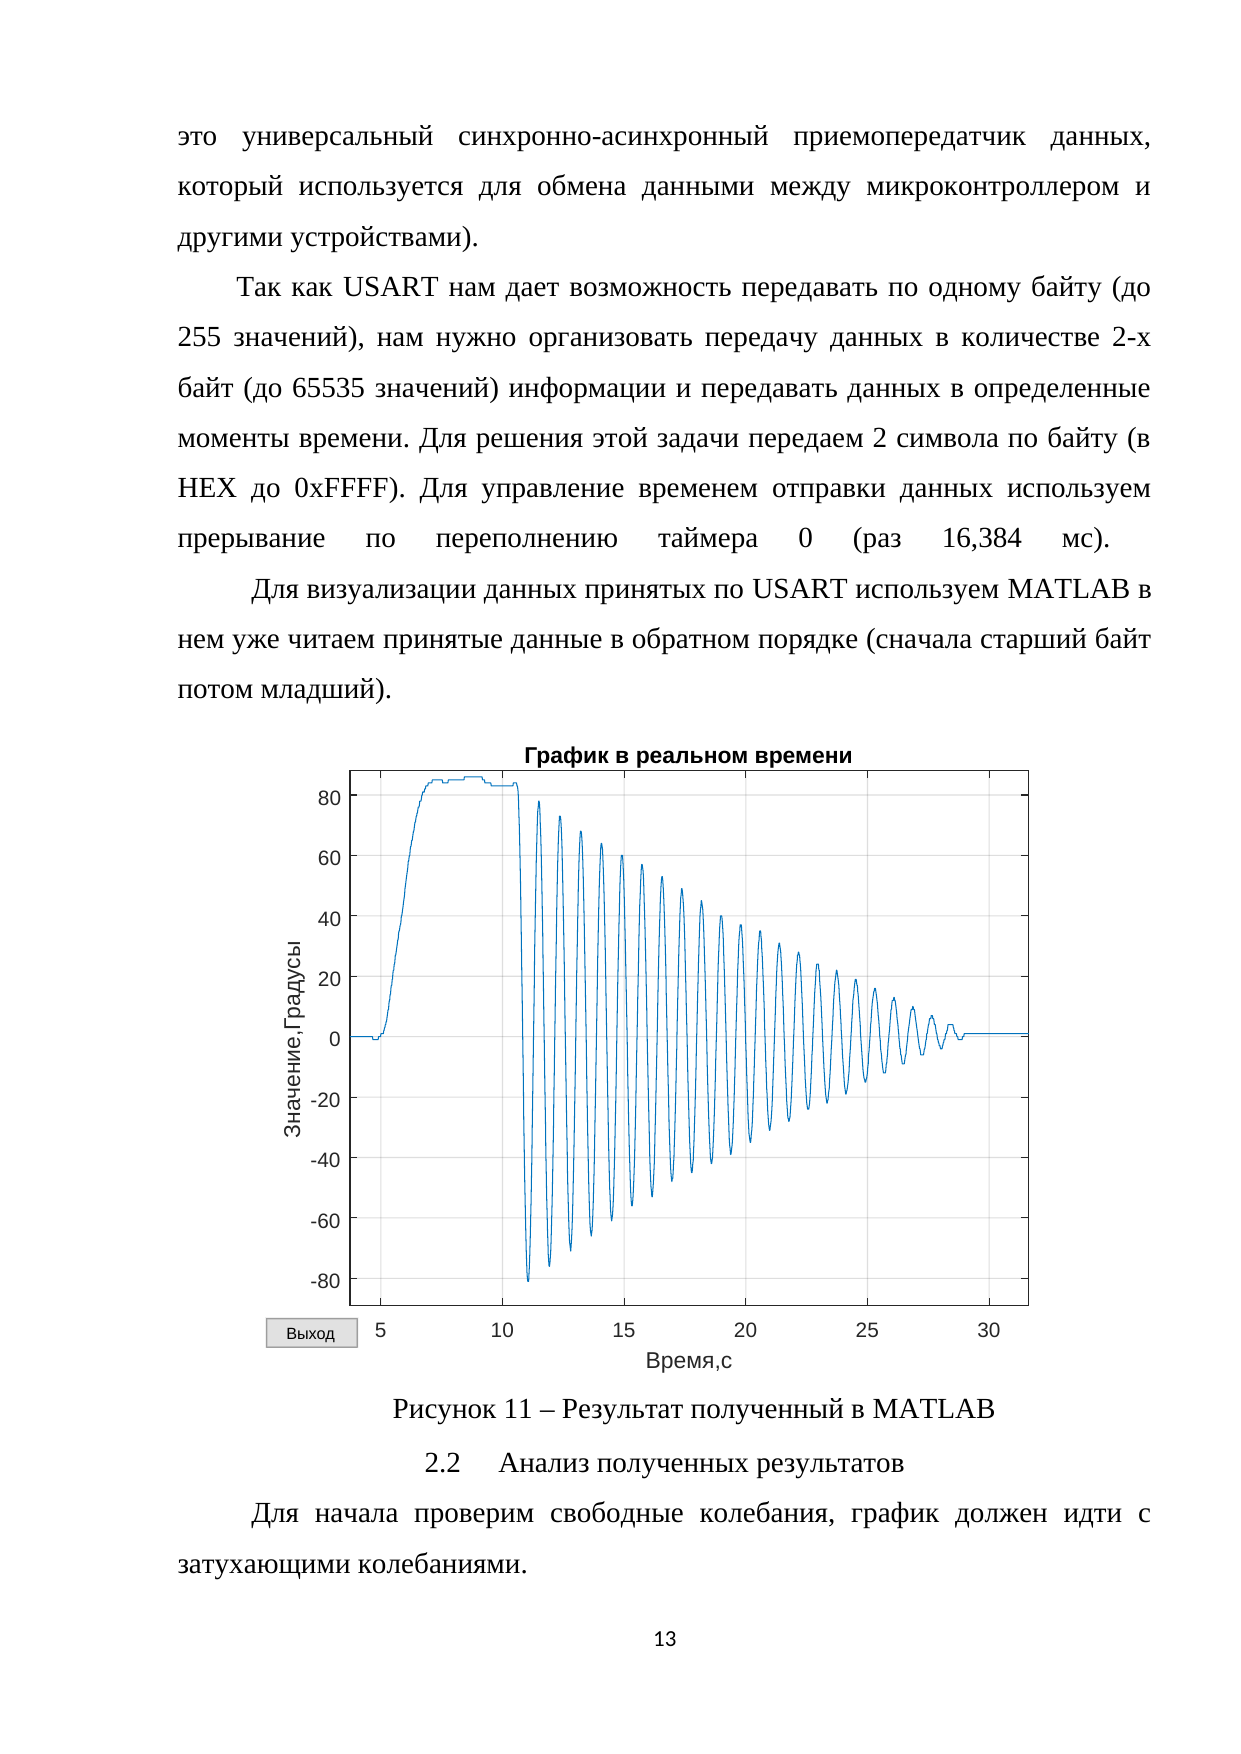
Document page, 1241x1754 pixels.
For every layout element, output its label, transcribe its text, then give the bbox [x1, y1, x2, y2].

list Для начала проверим свободные колебания, график должен идти с затухающими колебаниями. [177, 1496, 1152, 1579]
text Так как USART нам дает возможность передавать по одному байту (до 255 значений), нам нужно организовать передачу данных в количестве 2-х байт (до 65535 значений) информации и передавать данных в определенные моменты времени. Для решения этой задачи передаем 2 символа по байту (в HEX до 0xFFFF). Для управление временем отправки данных используем прерывание по переполнению таймера 0 (раз 16,384 мс). Для визуализации данных принятых по USART используем MATLAB в нем уже читаем принятые данные в обратном порядке (сначала старший байт потом младший). [177, 269, 1152, 705]
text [177, 118, 1152, 252]
text Рисунок 11 – Результат полученный в MATLAB [177, 1391, 1152, 1424]
subtitle Анализ полученных результатов [177, 1445, 1152, 1479]
